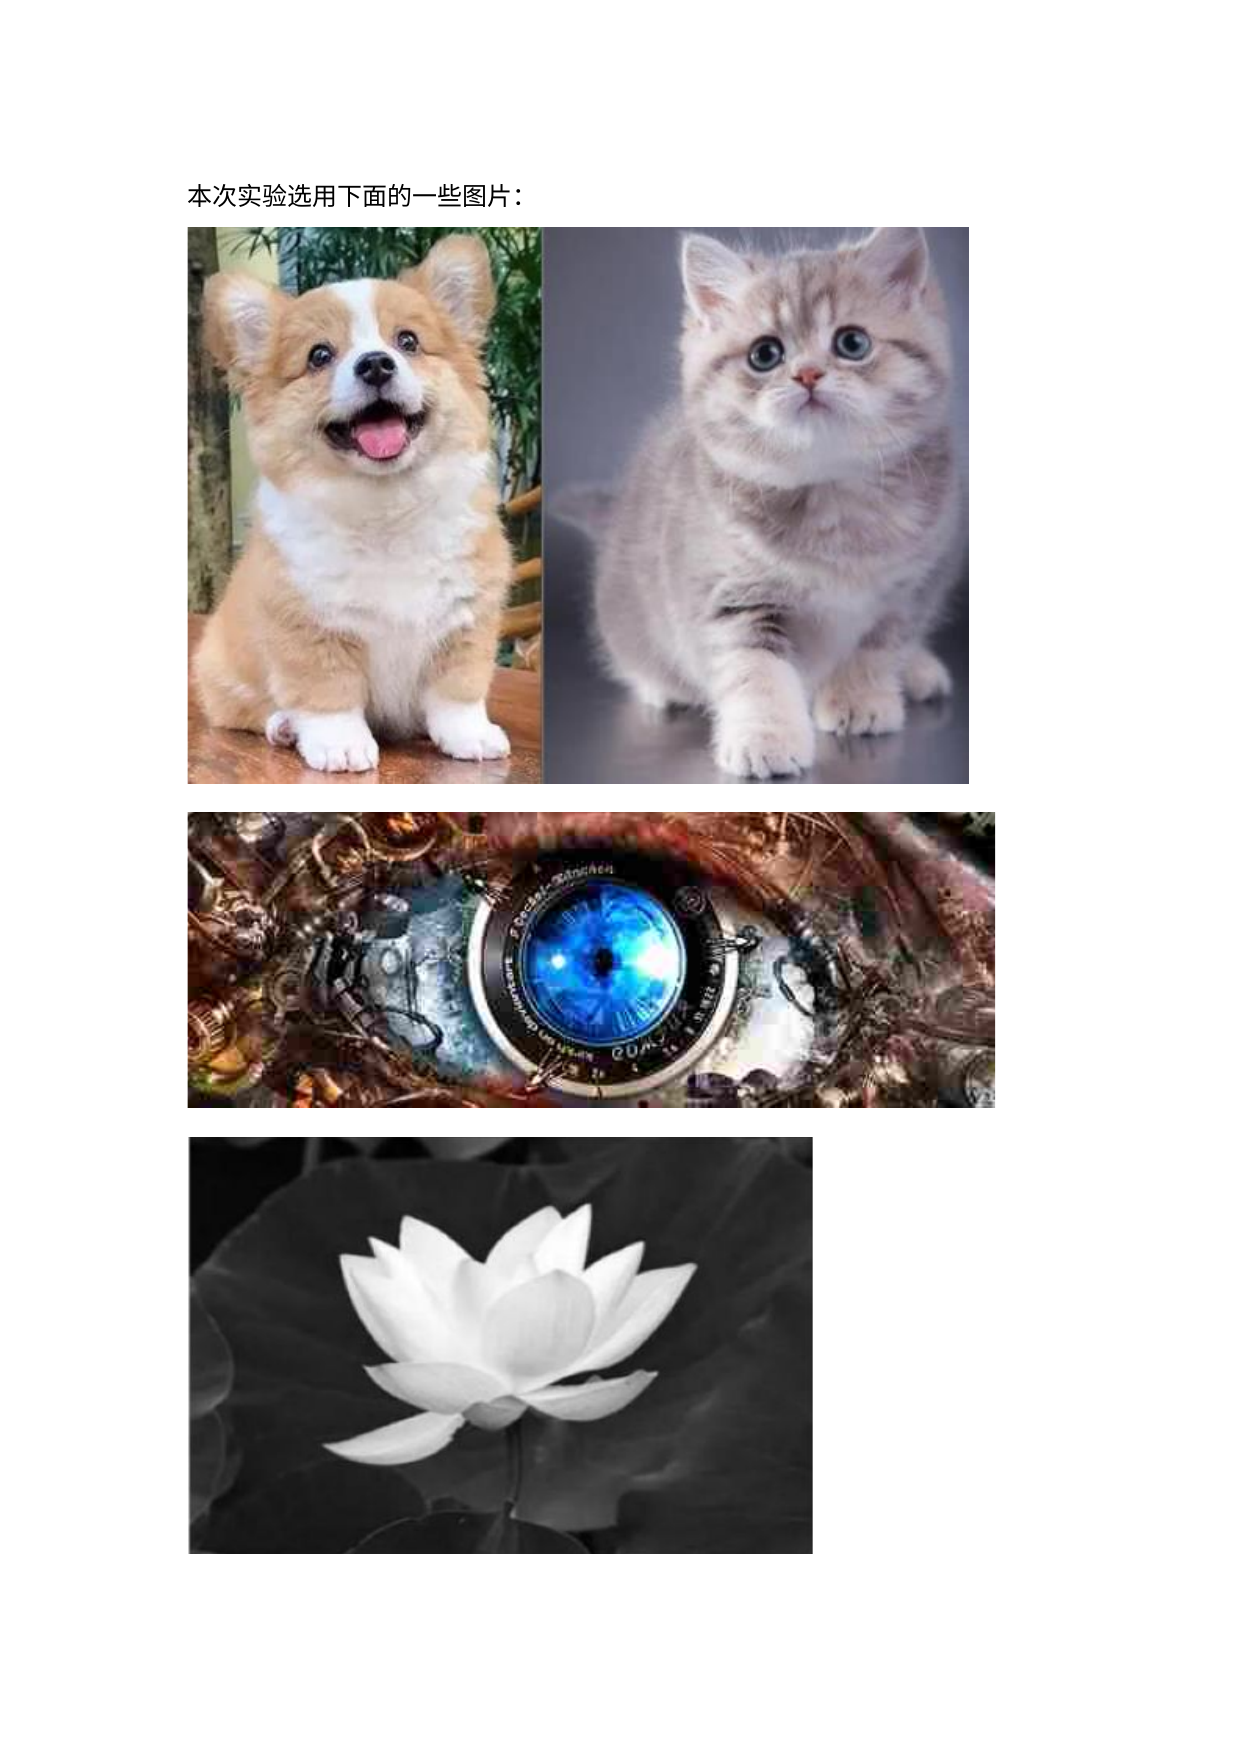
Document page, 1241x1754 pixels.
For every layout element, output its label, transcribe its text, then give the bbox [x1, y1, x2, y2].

picture [187, 812, 996, 1108]
picture [187, 1137, 813, 1554]
picture [187, 227, 969, 784]
